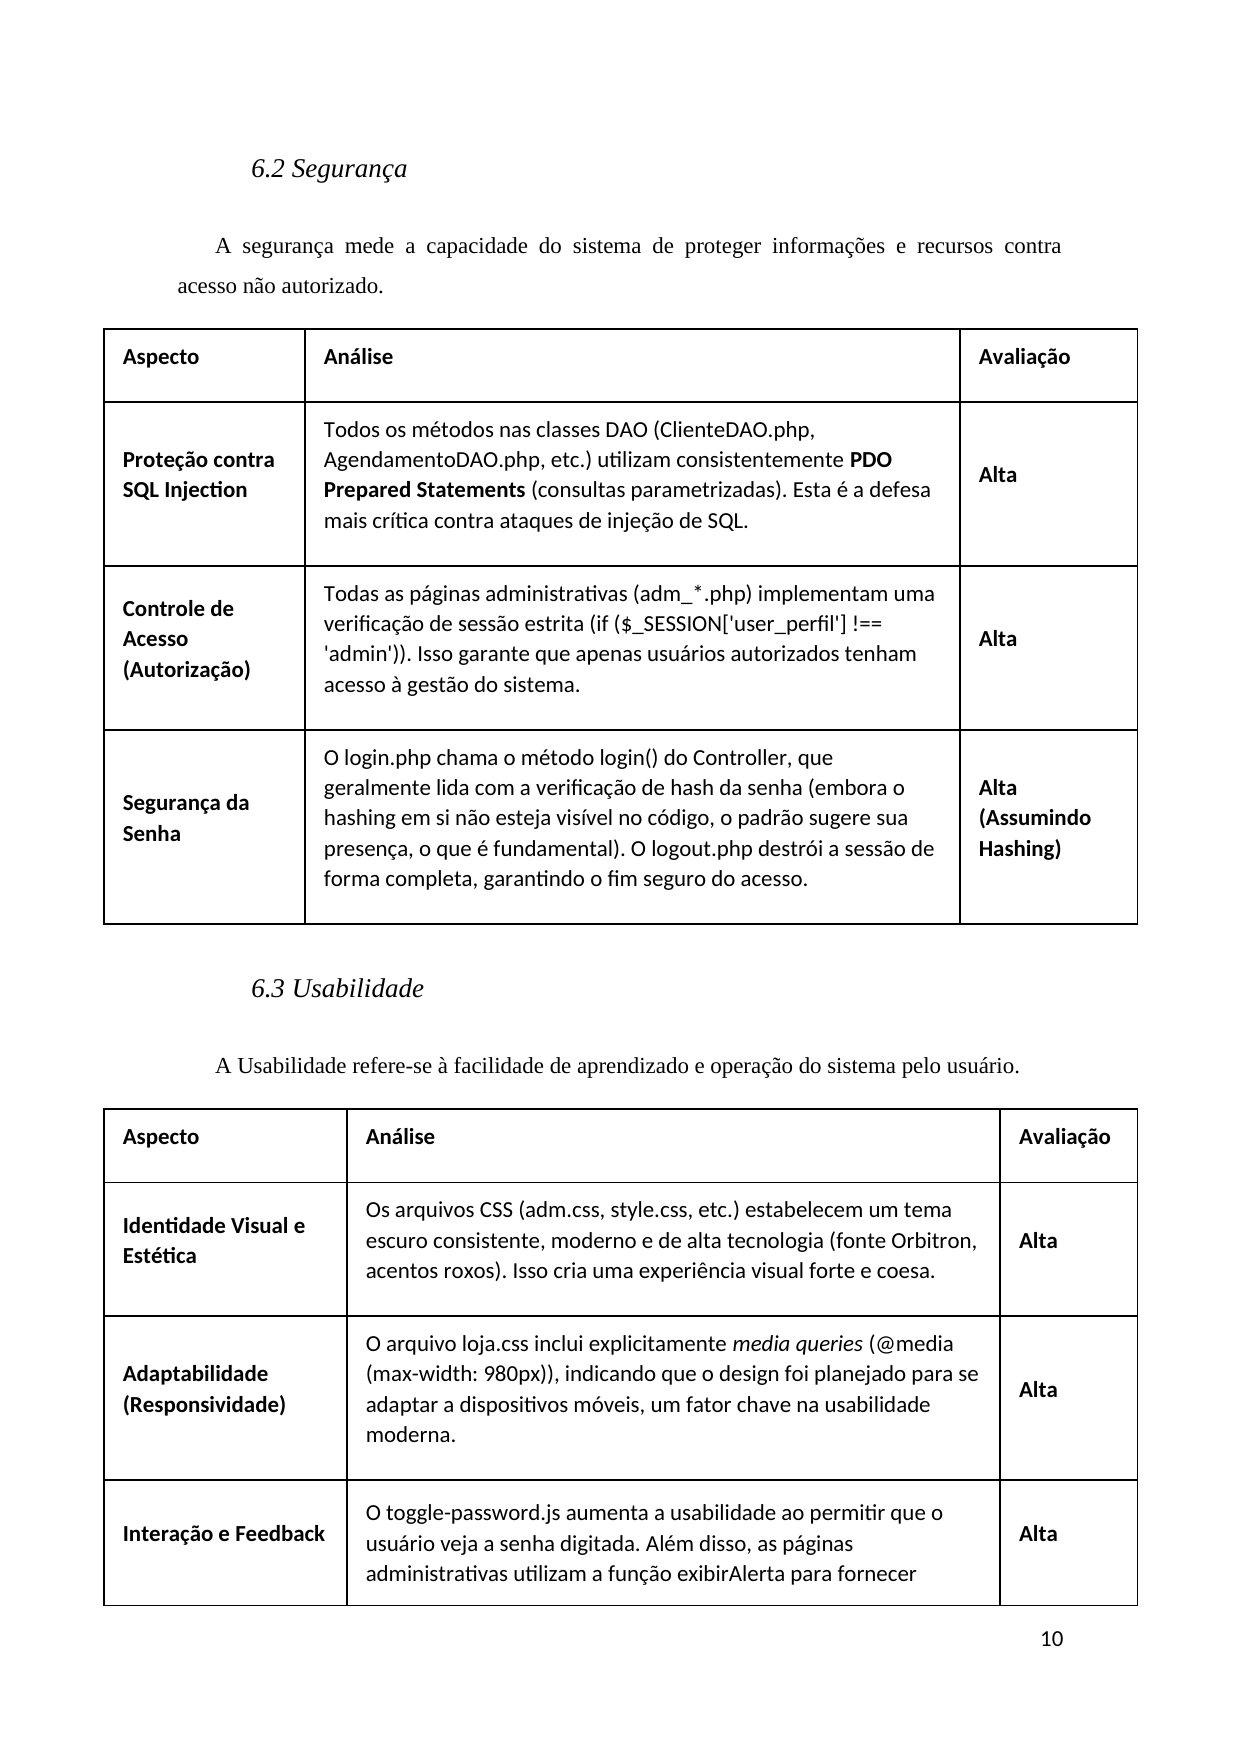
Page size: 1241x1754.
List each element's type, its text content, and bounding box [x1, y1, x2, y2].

table_cell Alta [961, 403, 1137, 565]
table_cell Interação e Feedback [105, 1481, 346, 1605]
table_cell Alta [1001, 1183, 1137, 1315]
table_cell Controle de Acesso (Autorização) [105, 567, 304, 729]
table_cell O login.php chama o método login() do Controller, que geralmente lida com a verificação de hash da senha (embora o hashing em si não esteja visível no código, o padrão sugere sua presença, o que é fundamental). O logout.php destrói a sessão de forma completa, garantindo o fim seguro do acesso. [306, 731, 959, 923]
text A Usabilidade refere-se à facilidade de aprendizado e operação do sistema pelo usuário. [177, 1052, 1063, 1078]
table_cell Os arquivos CSS (adm.css, style.css, etc.) estabelecem um tema escuro consistente, moderno e de alta tecnologia (fonte Orbitron, acentos roxos). Isso cria uma experiência visual forte e coesa. [348, 1183, 999, 1315]
table_cell O arquivo loja.css inclui explicitamente media queries (@media (max-width: 980px)), indicando que o design foi planejado para se adaptar a dispositivos móveis, um fator chave na usabilidade moderna. [348, 1317, 999, 1479]
table_header Avaliação [1001, 1110, 1137, 1182]
table_header Análise [306, 330, 959, 401]
table_cell Alta [1001, 1481, 1137, 1605]
subtitle 6.2 Segurança [215, 152, 1063, 183]
table_cell Adaptabilidade (Responsividade) [105, 1317, 346, 1479]
table_header Aspecto [105, 330, 304, 401]
table_cell Alta [961, 567, 1137, 729]
table_cell Todos os métodos nas classes DAO (ClienteDAO.php, AgendamentoDAO.php, etc.) utilizam consistentemente PDO Prepared Statements (consultas parametrizadas). Esta é a defesa mais crítica contra ataques de injeção de SQL. [306, 403, 959, 565]
table_cell Alta (Assumindo Hashing) [961, 731, 1137, 923]
table_cell Identidade Visual e Estética [105, 1183, 346, 1315]
subtitle 6.3 Usabilidade [215, 972, 1063, 1003]
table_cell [348, 1481, 999, 1605]
table_cell Proteção contra SQL Injection [105, 403, 304, 565]
table_cell Segurança da Senha [105, 731, 304, 923]
table_header Aspecto [105, 1110, 346, 1182]
table_cell Todas as páginas administrativas (adm_*.php) implementam uma verificação de sessão estrita (if ($_SESSION['user_perfil'] !== 'admin')). Isso garante que apenas usuários autorizados tenham acesso à gestão do sistema. [306, 567, 959, 729]
table_header Avaliação [961, 330, 1137, 401]
table_header Análise [348, 1110, 999, 1182]
text A segurança mede a capacidade do sistema de proteger informações e recursos contra acesso não autorizado. [177, 232, 1063, 298]
table_cell Alta [1001, 1317, 1137, 1479]
